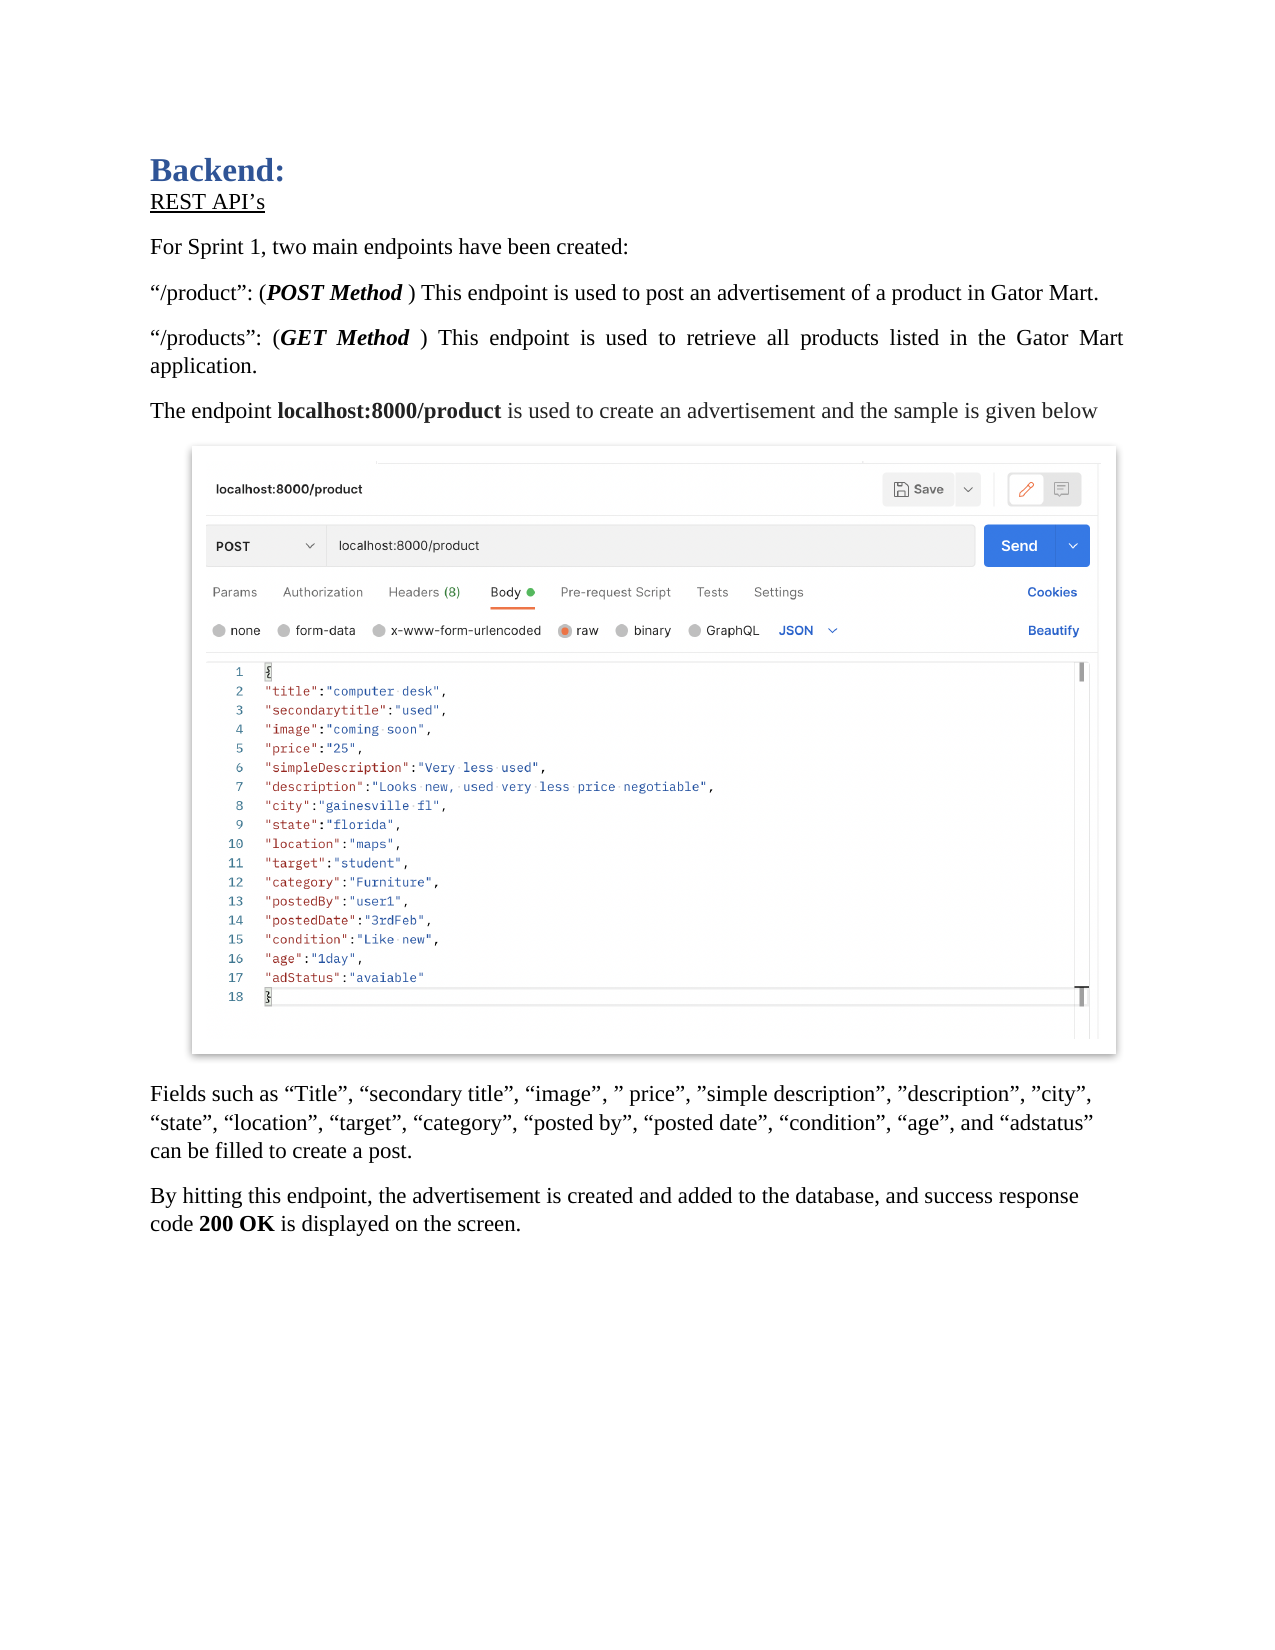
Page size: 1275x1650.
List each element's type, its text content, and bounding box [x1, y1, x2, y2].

text By hitting this endpoint, the advertisement is created and added to the database, and success response code 200 OK is displayed on the screen. [150, 1182, 1125, 1237]
text For Sprint 1, two main endpoints have been created: [150, 233, 1125, 260]
text REST API’s [150, 188, 1125, 215]
text Backend: [150, 150, 1125, 188]
text “/product”: (POST Method ) This endpoint is used to post an advertisement of a product in Gator Mart. [150, 278, 1125, 305]
text The endpoint localhost:8000/product is used to create an advertisement and the sample is given below [150, 397, 1125, 423]
picture [206, 461, 1101, 1039]
text “/products”: (GET Method ) This endpoint is used to retrieve all products listed in the Gator Mart application. [150, 324, 1125, 378]
text Fields such as “Title”, “secondary title”, “image”, ” price”, ”simple description”, ”description”, ”city”, “state”, “location”, “target”, “category”, “posted by”, “posted date”, “condition”, “age”, and “adstatus” can be filled to create a post. [150, 1080, 1125, 1163]
